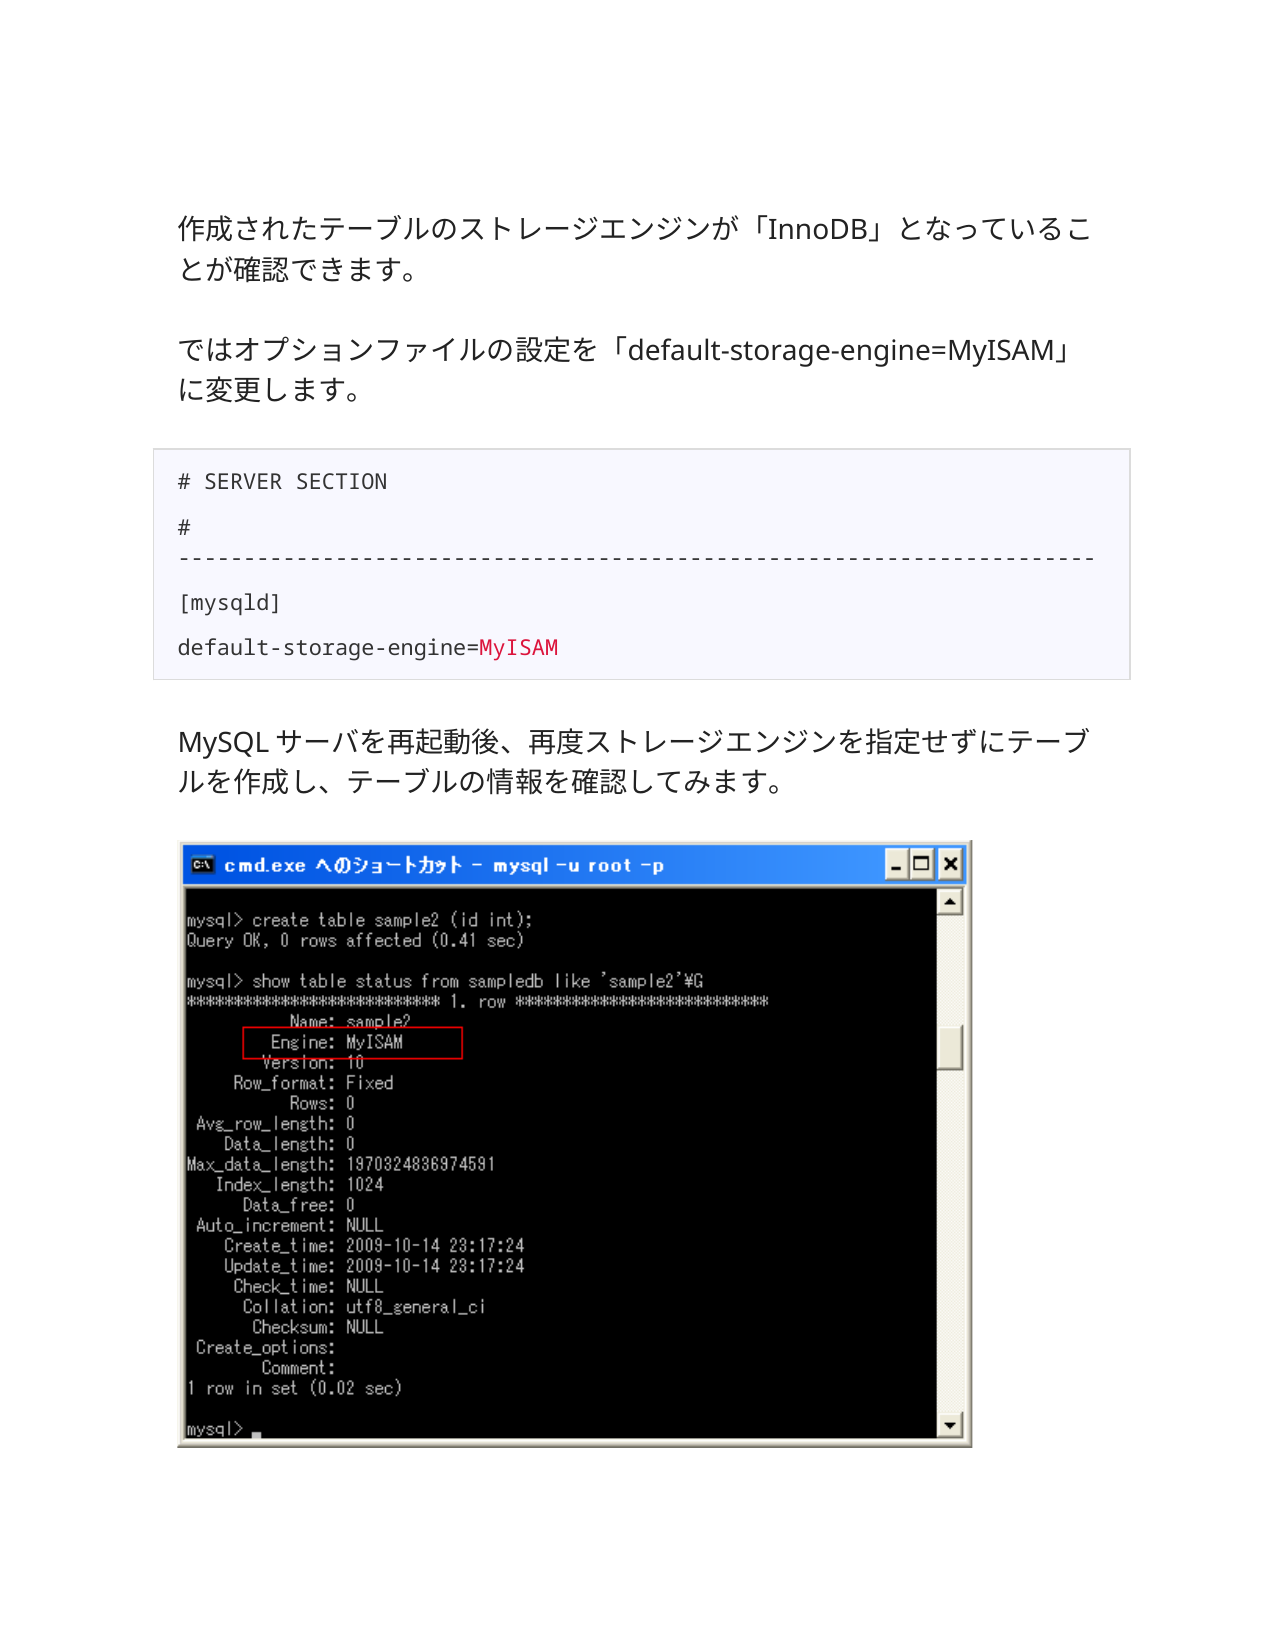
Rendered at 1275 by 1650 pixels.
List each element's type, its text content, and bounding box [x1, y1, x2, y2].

picture [177, 840, 973, 1448]
text ではオプションファイルの設定を「default-storage-engine=MyISAM」に変更します。 [177, 327, 1098, 409]
text [mysqld] [154, 569, 1129, 614]
text default-storage-engine=MyISAM [154, 614, 1129, 679]
text # SERVER SECTION [154, 450, 1129, 493]
text 作成されたテーブルのストレージエンジンが「InnoDB」となっていることが確認できます。 [177, 207, 1098, 288]
text # ---------------------------------------------------------------------- [154, 493, 1129, 569]
text MySQLサーバを再起動後、再度ストレージエンジンを指定せずにテーブルを作成し、テーブルの情報を確認してみます。 [177, 719, 1098, 801]
